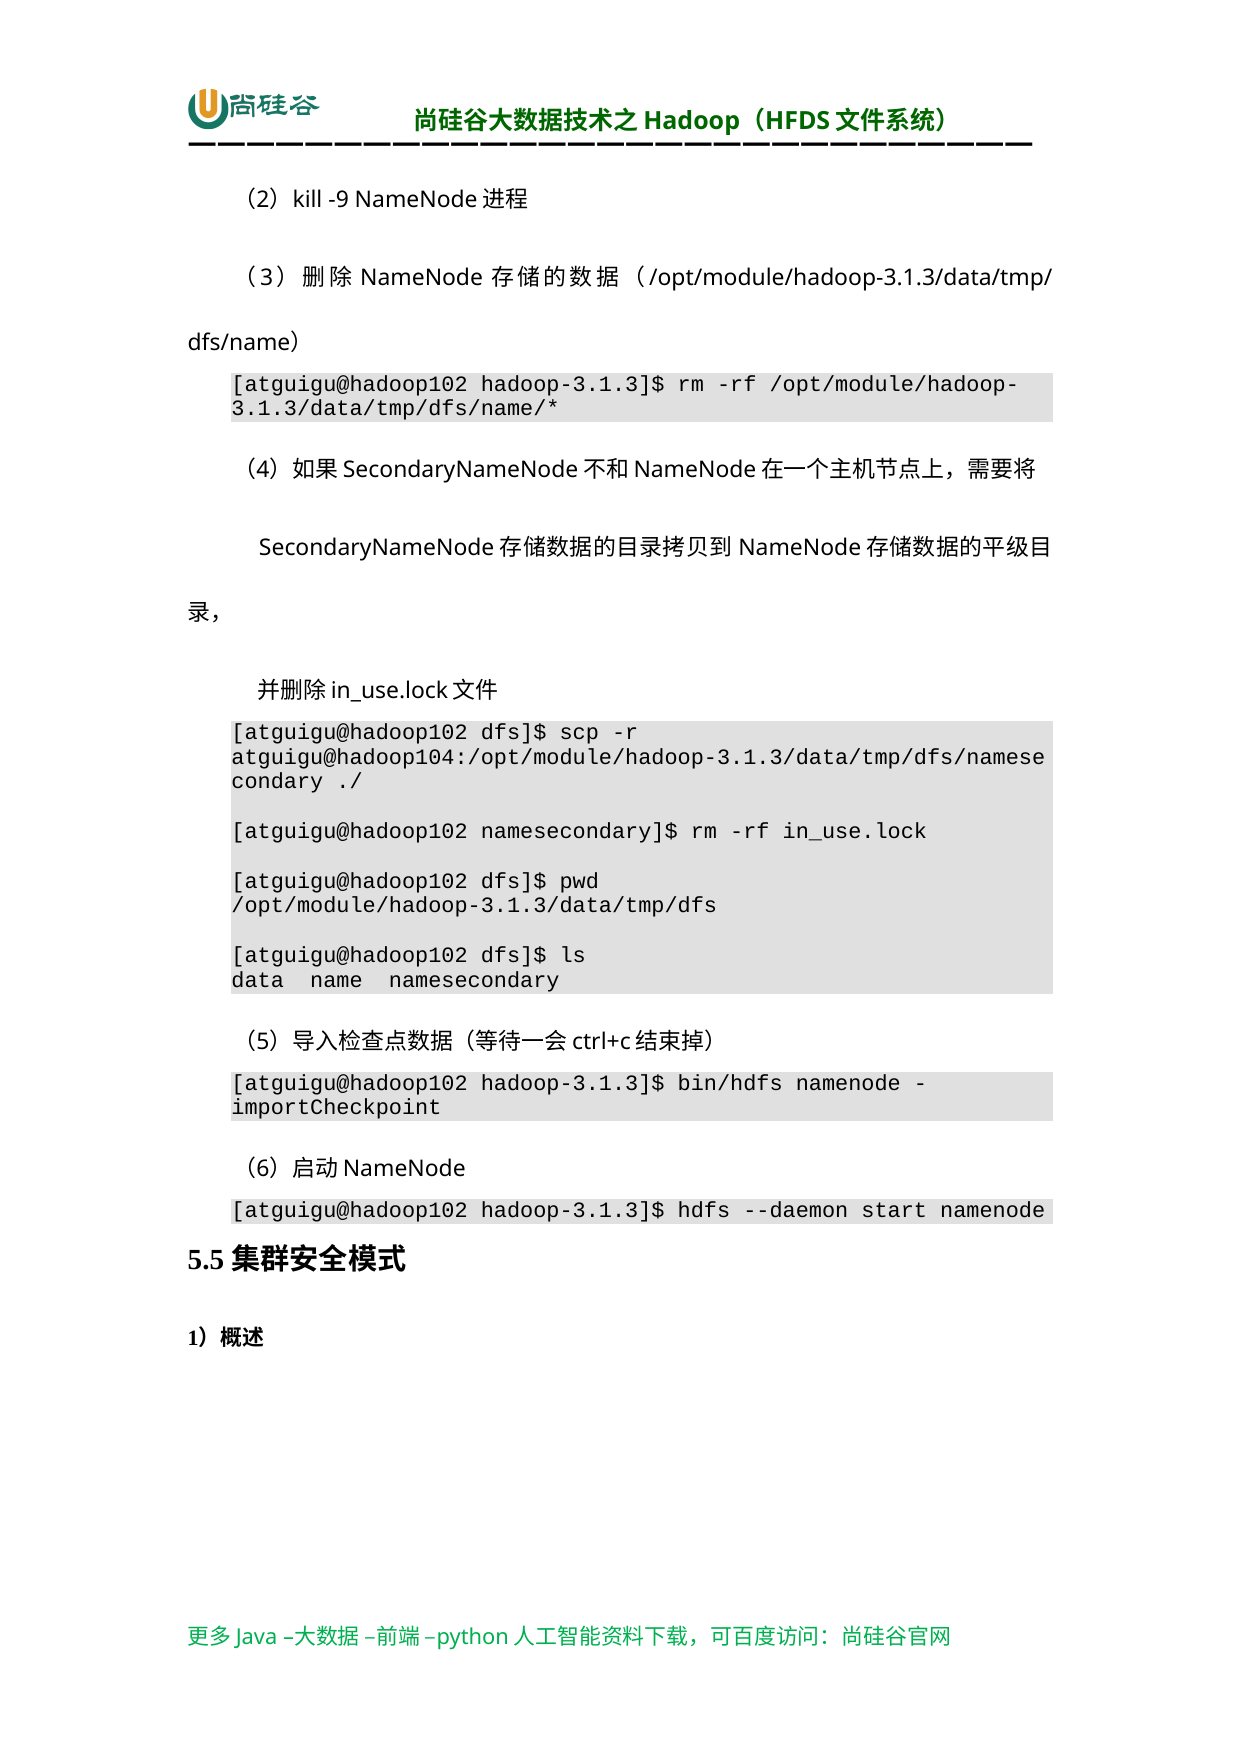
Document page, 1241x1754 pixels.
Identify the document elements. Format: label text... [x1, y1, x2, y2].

text [atguigu@hadoop102 hadoop-3.1.3]$ hdfs --daemon start namenode [231, 1199, 1053, 1224]
picture [187, 88, 320, 130]
text （6）启动NameNode [187, 1134, 1053, 1199]
text [atguigu@hadoop102 dfs]$ ls [231, 944, 1053, 969]
text （3）删除NameNode存储的数据（/opt/module/hadoop-3.1.3/data/tmp/dfs/name） [187, 243, 1053, 373]
subtitle 5.5 集群安全模式 [187, 1224, 1053, 1289]
text 1）概述 [187, 1319, 1053, 1352]
text （4）如果SecondaryNameNode不和NameNode在一个主机节点上，需要将 [187, 435, 1053, 500]
text [atguigu@hadoop102 hadoop-3.1.3]$ rm -rf /opt/module/hadoop-3.1.3/data/tmp/dfs/name/* [231, 373, 1053, 422]
text [atguigu@hadoop102 dfs]$ pwd [231, 870, 1053, 894]
text 并删除in_use.lock文件 [187, 656, 1053, 721]
text [atguigu@hadoop102 namesecondary]$ rm -rf in_use.lock [231, 820, 1053, 845]
text （2）kill -9 NameNode进程 [187, 165, 1053, 230]
text SecondaryNameNode存储数据的目录拷贝到NameNode存储数据的平级目录， [187, 513, 1053, 643]
text [atguigu@hadoop102 dfs]$ scp -r atguigu@hadoop104:/opt/module/hadoop-3.1.3/data/tmp/dfs/namesecondary ./ [231, 721, 1053, 795]
text /opt/module/hadoop-3.1.3/data/tmp/dfs [231, 894, 1053, 919]
text data name namesecondary [231, 969, 1053, 994]
text （5）导入检查点数据（等待一会ctrl+c结束掉） [187, 1007, 1053, 1072]
text [atguigu@hadoop102 hadoop-3.1.3]$ bin/hdfs namenode -importCheckpoint [231, 1072, 1053, 1121]
